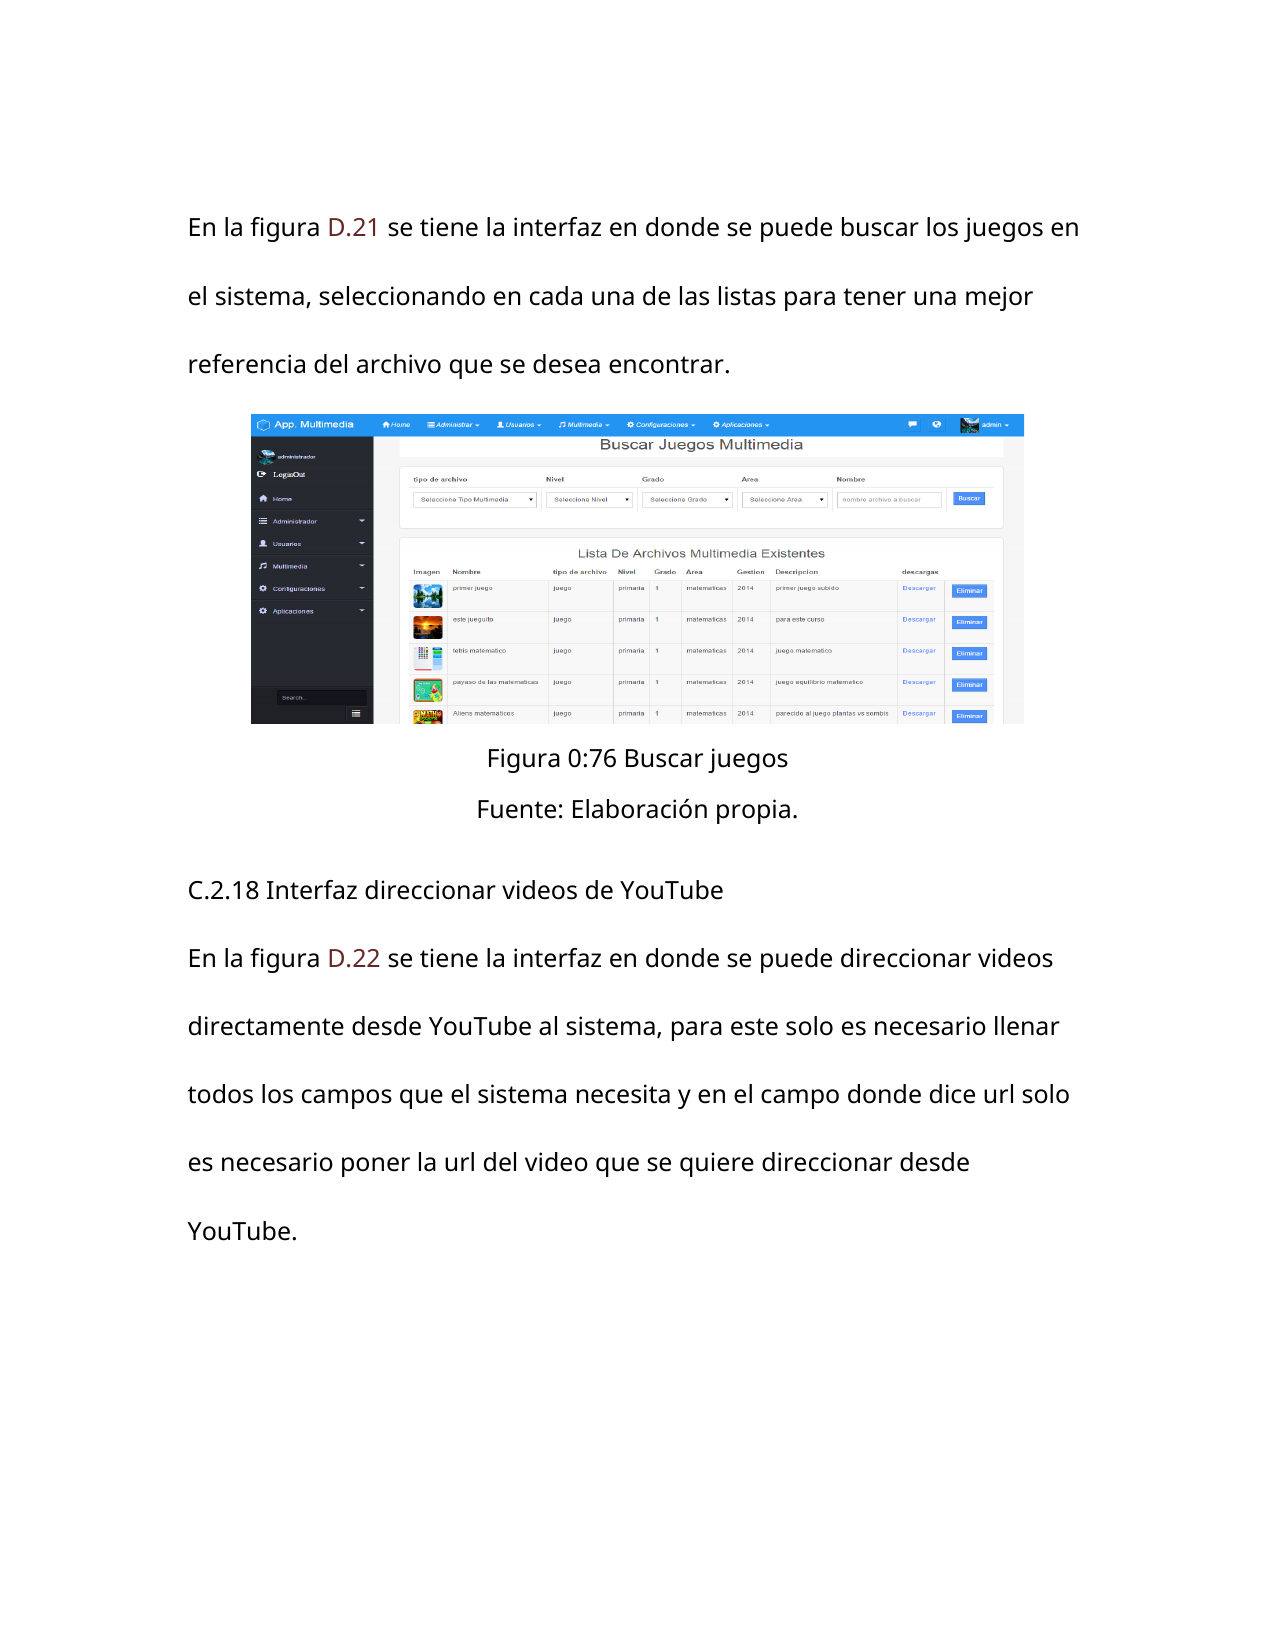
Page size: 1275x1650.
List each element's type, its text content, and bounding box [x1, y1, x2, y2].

text C.2.18 Interfaz direccionar videos de YouTube [187, 873, 1087, 907]
text En la figura D.22 se tiene la interfaz en donde se puede direccionar videos directamente desde YouTube al sistema, para este solo es necesario llenar todos los campos que el sistema necesita y en el campo donde dice url solo es necesario poner la url del video que se quiere direccionar desde YouTube. [187, 941, 1087, 1247]
text Fuente: Elaboración propia. [187, 792, 1087, 826]
text En la figura D.21 se tiene la interfaz en donde se puede buscar los juegos en el sistema, seleccionando en cada una de las listas para tener una mejor referencia del archivo que se desea encontrar. [187, 210, 1087, 380]
